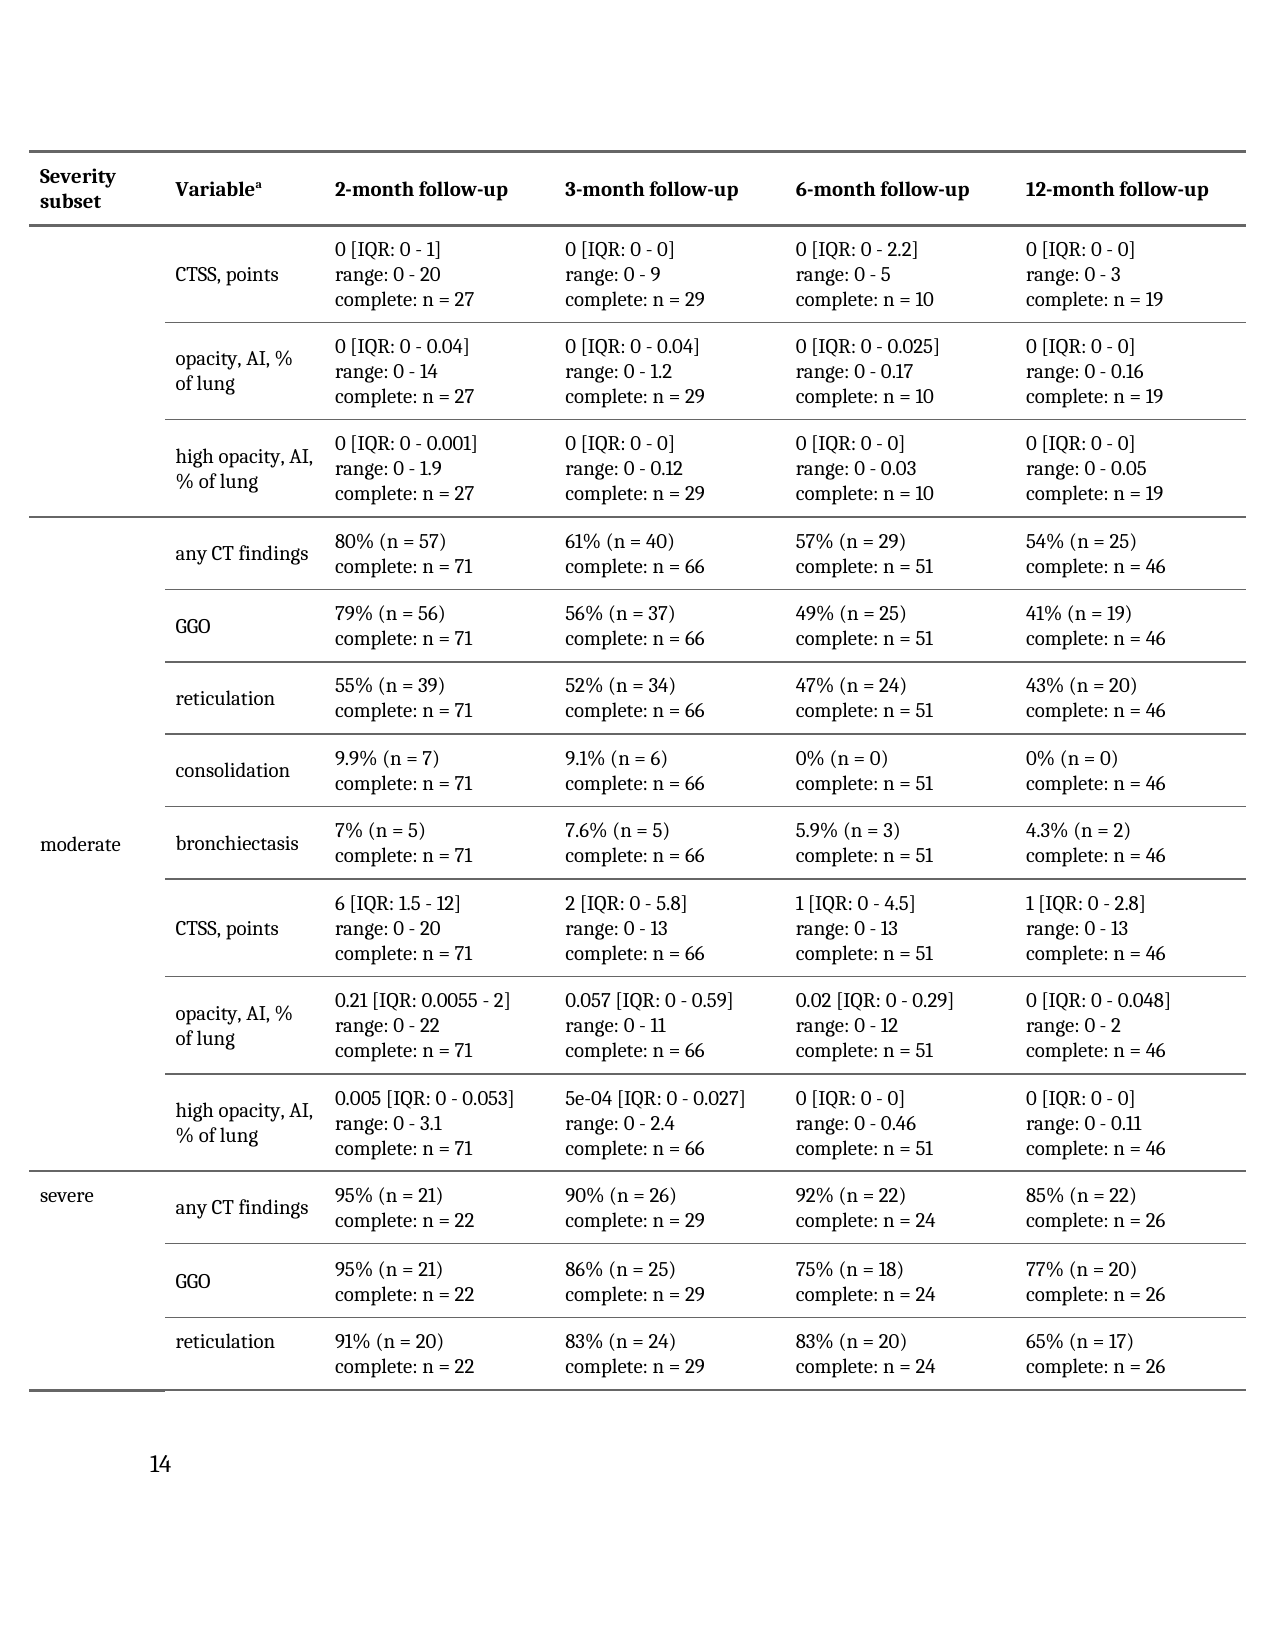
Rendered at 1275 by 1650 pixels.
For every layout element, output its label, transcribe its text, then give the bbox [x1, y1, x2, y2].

table_cell 41% (n = 19) complete: n = 46 [1015, 590, 1246, 661]
table_cell 0.21 [IQR: 0.0055 - 2] range: 0 - 22 complete: n = 71 [324, 977, 555, 1073]
table_cell high opacity, AI, % of lung [165, 1075, 324, 1170]
table_cell 0 [IQR: 0 - 0.048] range: 0 - 2 complete: n = 46 [1015, 977, 1246, 1073]
table_cell 2 [IQR: 0 - 5.8] range: 0 - 13 complete: n = 66 [555, 880, 785, 976]
table_cell 0.02 [IQR: 0 - 0.29] range: 0 - 12 complete: n = 51 [785, 977, 1015, 1073]
table_cell 7.6% (n = 5) complete: n = 66 [555, 807, 785, 878]
table_cell 80% (n = 57) complete: n = 71 [324, 518, 555, 588]
table_cell 4.3% (n = 2) complete: n = 46 [1015, 807, 1246, 878]
table_cell 83% (n = 24) complete: n = 29 [555, 1318, 785, 1389]
table_cell 83% (n = 20) complete: n = 24 [785, 1318, 1015, 1389]
table_cell 0 [IQR: 0 - 0] range: 0 - 3 complete: n = 19 [1015, 227, 1246, 321]
table_header 6-month follow-up [785, 153, 1015, 224]
table_cell 91% (n = 20) complete: n = 22 [324, 1318, 555, 1389]
table_cell 0% (n = 0) complete: n = 46 [1015, 735, 1246, 806]
table_cell reticulation [165, 663, 324, 733]
table_cell 0 [IQR: 0 - 0] range: 0 - 0.03 complete: n = 10 [785, 420, 1015, 516]
table_cell opacity, AI, % of lung [165, 323, 324, 419]
table_cell 0 [IQR: 0 - 0] range: 0 - 0.05 complete: n = 19 [1015, 420, 1246, 516]
table_header Severity subset [29, 153, 165, 224]
table_cell 86% (n = 25) complete: n = 29 [555, 1244, 785, 1317]
table_cell 1 [IQR: 0 - 4.5] range: 0 - 13 complete: n = 51 [785, 880, 1015, 976]
table_cell 0 [IQR: 0 - 0] range: 0 - 9 complete: n = 29 [555, 227, 785, 321]
table_cell 0 [IQR: 0 - 0] range: 0 - 0.16 complete: n = 19 [1015, 323, 1246, 419]
table_cell moderate [29, 518, 165, 1170]
table_cell 0 [IQR: 0 - 0] range: 0 - 0.46 complete: n = 51 [785, 1075, 1015, 1170]
table_cell 52% (n = 34) complete: n = 66 [555, 663, 785, 733]
table_cell 1 [IQR: 0 - 2.8] range: 0 - 13 complete: n = 46 [1015, 880, 1246, 976]
table_cell 79% (n = 56) complete: n = 71 [324, 590, 555, 661]
table_cell CTSS, points [165, 880, 324, 976]
table_cell 0.005 [IQR: 0 - 0.053] range: 0 - 3.1 complete: n = 71 [324, 1075, 555, 1170]
table_header 12-month follow-up [1015, 153, 1246, 224]
table_cell 5e-04 [IQR: 0 - 0.027] range: 0 - 2.4 complete: n = 66 [555, 1075, 785, 1170]
table_cell opacity, AI, % of lung [165, 977, 324, 1073]
table_cell 0 [IQR: 0 - 1] range: 0 - 20 complete: n = 27 [324, 227, 555, 321]
table_header 2-month follow-up [324, 153, 555, 224]
table_cell 9.1% (n = 6) complete: n = 66 [555, 735, 785, 806]
table_cell 90% (n = 26) complete: n = 29 [555, 1172, 785, 1243]
table_cell consolidation [165, 735, 324, 806]
table_cell high opacity, AI, % of lung [165, 420, 324, 516]
table_cell GGO [165, 1244, 324, 1317]
table_cell bronchiectasis [165, 807, 324, 878]
table_header 3-month follow-up [555, 153, 785, 224]
table_cell 56% (n = 37) complete: n = 66 [555, 590, 785, 661]
table_cell 9.9% (n = 7) complete: n = 71 [324, 735, 555, 806]
table_cell reticulation [165, 1318, 324, 1389]
table_cell 65% (n = 17) complete: n = 26 [1015, 1318, 1246, 1389]
table_cell 0 [IQR: 0 - 0.001] range: 0 - 1.9 complete: n = 27 [324, 420, 555, 516]
table_cell severe [29, 1172, 165, 1389]
table_cell CTSS, points [165, 227, 324, 321]
table_cell 5.9% (n = 3) complete: n = 51 [785, 807, 1015, 878]
table_cell any CT findings [165, 1172, 324, 1243]
table_cell 49% (n = 25) complete: n = 51 [785, 590, 1015, 661]
table_cell 43% (n = 20) complete: n = 46 [1015, 663, 1246, 733]
table_cell 95% (n = 21) complete: n = 22 [324, 1172, 555, 1243]
table_cell 95% (n = 21) complete: n = 22 [324, 1244, 555, 1317]
table_cell 61% (n = 40) complete: n = 66 [555, 518, 785, 588]
table_cell 7% (n = 5) complete: n = 71 [324, 807, 555, 878]
table_cell 6 [IQR: 1.5 - 12] range: 0 - 20 complete: n = 71 [324, 880, 555, 976]
table_header Variablea [165, 153, 324, 224]
table_cell 85% (n = 22) complete: n = 26 [1015, 1172, 1246, 1243]
table_cell 0 [IQR: 0 - 0] range: 0 - 0.12 complete: n = 29 [555, 420, 785, 516]
table_cell 0.057 [IQR: 0 - 0.59] range: 0 - 11 complete: n = 66 [555, 977, 785, 1073]
table_cell 0 [IQR: 0 - 2.2] range: 0 - 5 complete: n = 10 [785, 227, 1015, 321]
table_cell 0% (n = 0) complete: n = 51 [785, 735, 1015, 806]
table_cell 0 [IQR: 0 - 0.04] range: 0 - 1.2 complete: n = 29 [555, 323, 785, 419]
table_cell 75% (n = 18) complete: n = 24 [785, 1244, 1015, 1317]
table_cell 77% (n = 20) complete: n = 26 [1015, 1244, 1246, 1317]
table_cell 54% (n = 25) complete: n = 46 [1015, 518, 1246, 588]
table_cell any CT findings [165, 518, 324, 588]
table_cell 92% (n = 22) complete: n = 24 [785, 1172, 1015, 1243]
table_cell 0 [IQR: 0 - 0.04] range: 0 - 14 complete: n = 27 [324, 323, 555, 419]
table_cell 57% (n = 29) complete: n = 51 [785, 518, 1015, 588]
table_cell GGO [165, 590, 324, 661]
table_cell 47% (n = 24) complete: n = 51 [785, 663, 1015, 733]
table_cell 55% (n = 39) complete: n = 71 [324, 663, 555, 733]
table_cell 0 [IQR: 0 - 0.025] range: 0 - 0.17 complete: n = 10 [785, 323, 1015, 419]
table_cell 0 [IQR: 0 - 0] range: 0 - 0.11 complete: n = 46 [1015, 1075, 1246, 1170]
